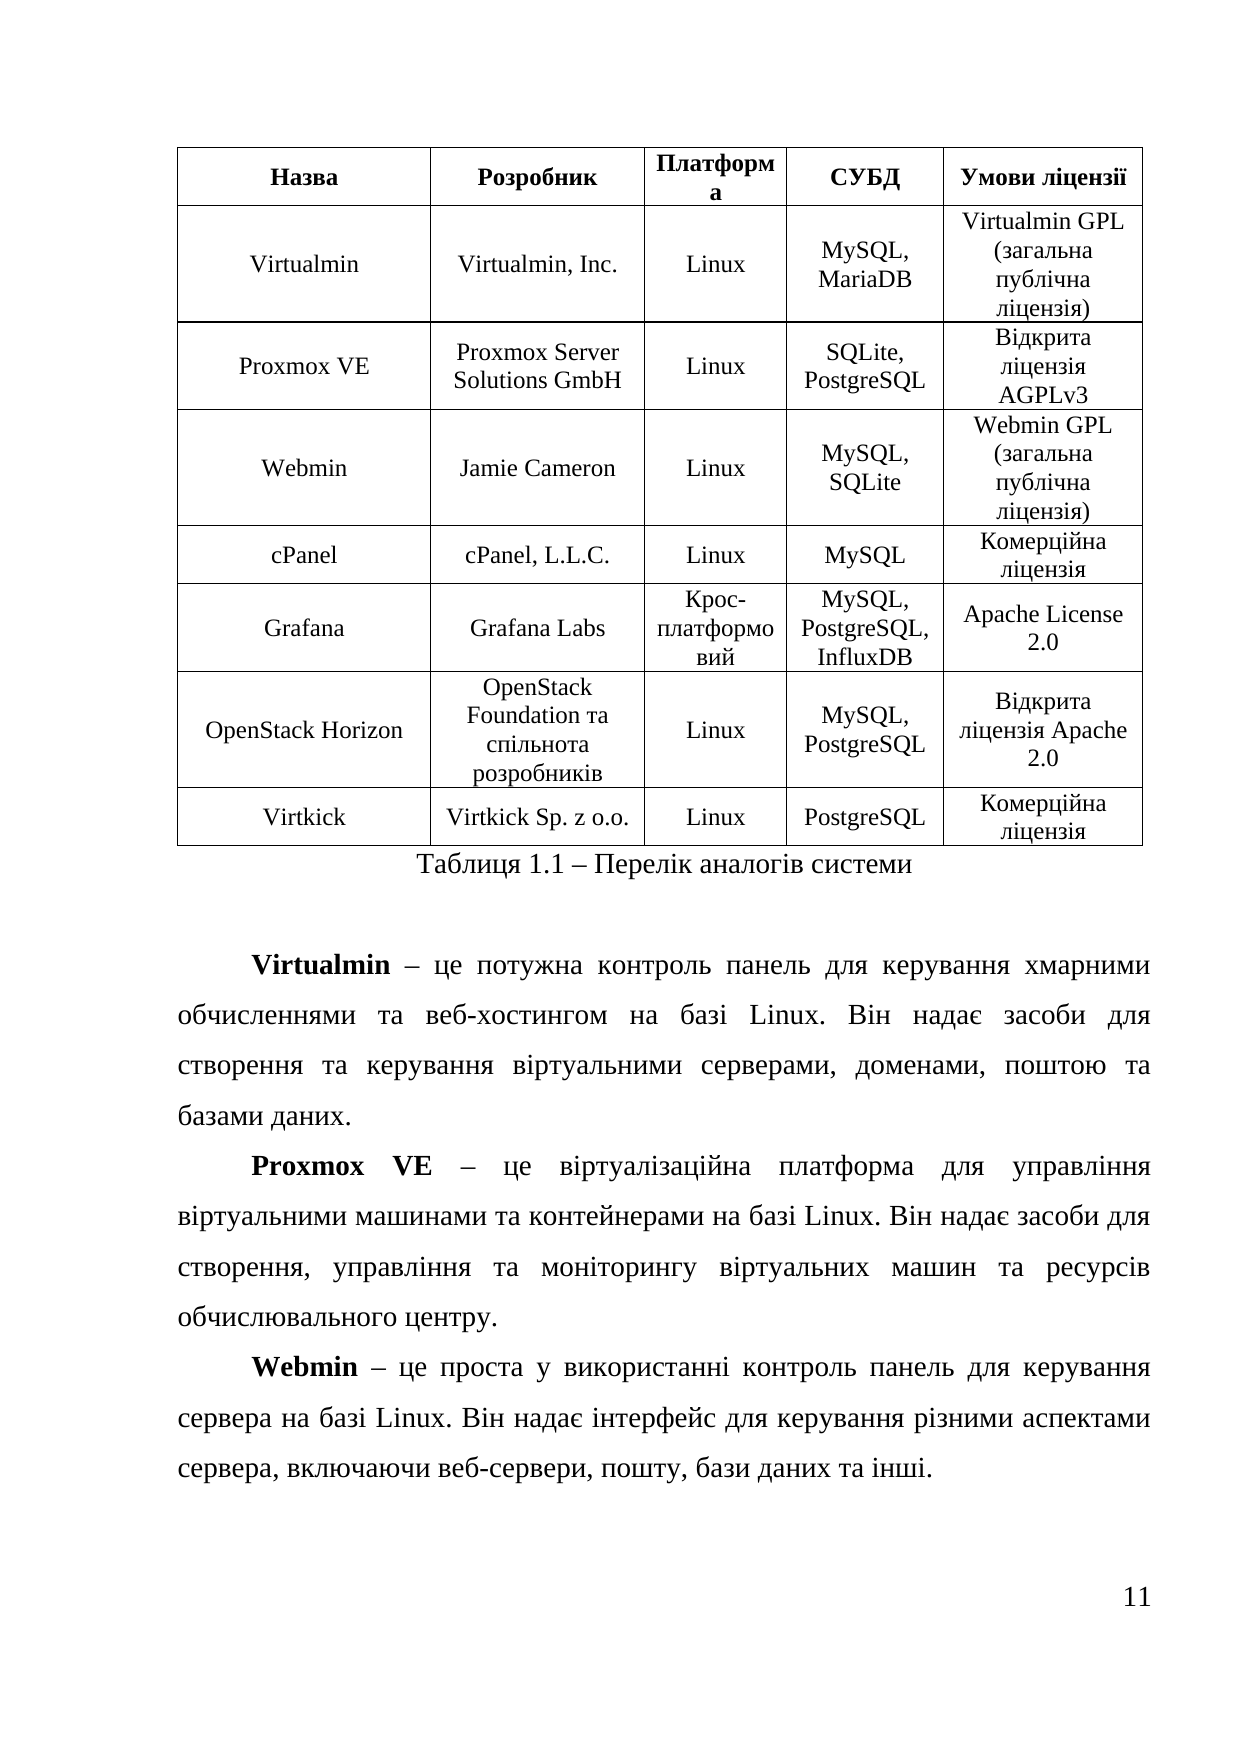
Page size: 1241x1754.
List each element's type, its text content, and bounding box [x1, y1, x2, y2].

table_header Назва [178, 148, 430, 205]
table_cell Proxmox VE [178, 323, 430, 409]
table_cell MySQL, SQLite [787, 410, 943, 525]
table_cell Webmin GPL (загальна публічна ліцензія) [944, 410, 1142, 525]
table_cell OpenStack Horizon [178, 672, 430, 787]
table_cell Virtualmin GPL (загальна публічна ліцензія) [944, 206, 1142, 321]
table_cell SQLite, PostgreSQL [787, 323, 943, 409]
table_header Умови ліцензії [944, 148, 1142, 205]
table_cell MySQL, MariaDB [787, 206, 943, 321]
table_cell Virtkick [178, 788, 430, 845]
table_cell Комерційна ліцензія [944, 788, 1142, 845]
table_cell cPanel, L.L.C. [431, 526, 644, 583]
table_cell PostgreSQL [787, 788, 943, 845]
table_cell Virtkick Sp. z o.o. [431, 788, 644, 845]
table_header Розробник [431, 148, 644, 205]
table_cell Jamie Cameron [431, 410, 644, 525]
table_cell MySQL, PostgreSQL, InfluxDB [787, 584, 943, 671]
text Webmin – це проста у використанні контроль панель для керування сервера на базі Linux. Він надає інтерфейс для керування різними аспектами сервера, включаючи веб-сервери, пошту, бази даних та інші. [177, 1349, 1152, 1483]
table_cell Linux [645, 323, 786, 409]
table_cell MySQL [787, 526, 943, 583]
table_cell Linux [645, 788, 786, 845]
table_cell Virtualmin, Inc. [431, 206, 644, 321]
table_cell Grafana [178, 584, 430, 671]
text Virtualmin – це потужна контроль панель для керування хмарними обчисленнями та веб-хостингом на базі Linux. Він надає засоби для створення та керування віртуальними серверами, доменами, поштою та базами даних. [177, 947, 1152, 1131]
table_header Платформа [645, 148, 786, 205]
table_cell cPanel [178, 526, 430, 583]
table_cell Proxmox Server Solutions GmbH [431, 323, 644, 409]
text Proxmox VE – це віртуалізаційна платформа для управління віртуальними машинами та контейнерами на базі Linux. Він надає засоби для створення, управління та моніторингу віртуальних машин та ресурсів обчислювального центру. [177, 1148, 1152, 1333]
table_cell Відкрита ліцензія Apache 2.0 [944, 672, 1142, 787]
table_header СУБД [787, 148, 943, 205]
table_cell Webmin [178, 410, 430, 525]
table_cell Комерційна ліцензія [944, 526, 1142, 583]
table_cell Linux [645, 672, 786, 787]
table_cell Linux [645, 410, 786, 525]
table_cell MySQL, PostgreSQL [787, 672, 943, 787]
table_cell Linux [645, 206, 786, 321]
table_cell Apache License 2.0 [944, 584, 1142, 671]
text Таблиця 1.1 – Перелік аналогів системи [177, 846, 1152, 880]
table_cell Virtualmin [178, 206, 430, 321]
table_cell Відкрита ліцензія AGPLv3 [944, 323, 1142, 409]
table_cell Grafana Labs [431, 584, 644, 671]
table_cell OpenStack Foundation та спільнота розробників [431, 672, 644, 787]
table_cell Linux [645, 526, 786, 583]
table_cell Крос-платформовий [645, 584, 786, 671]
